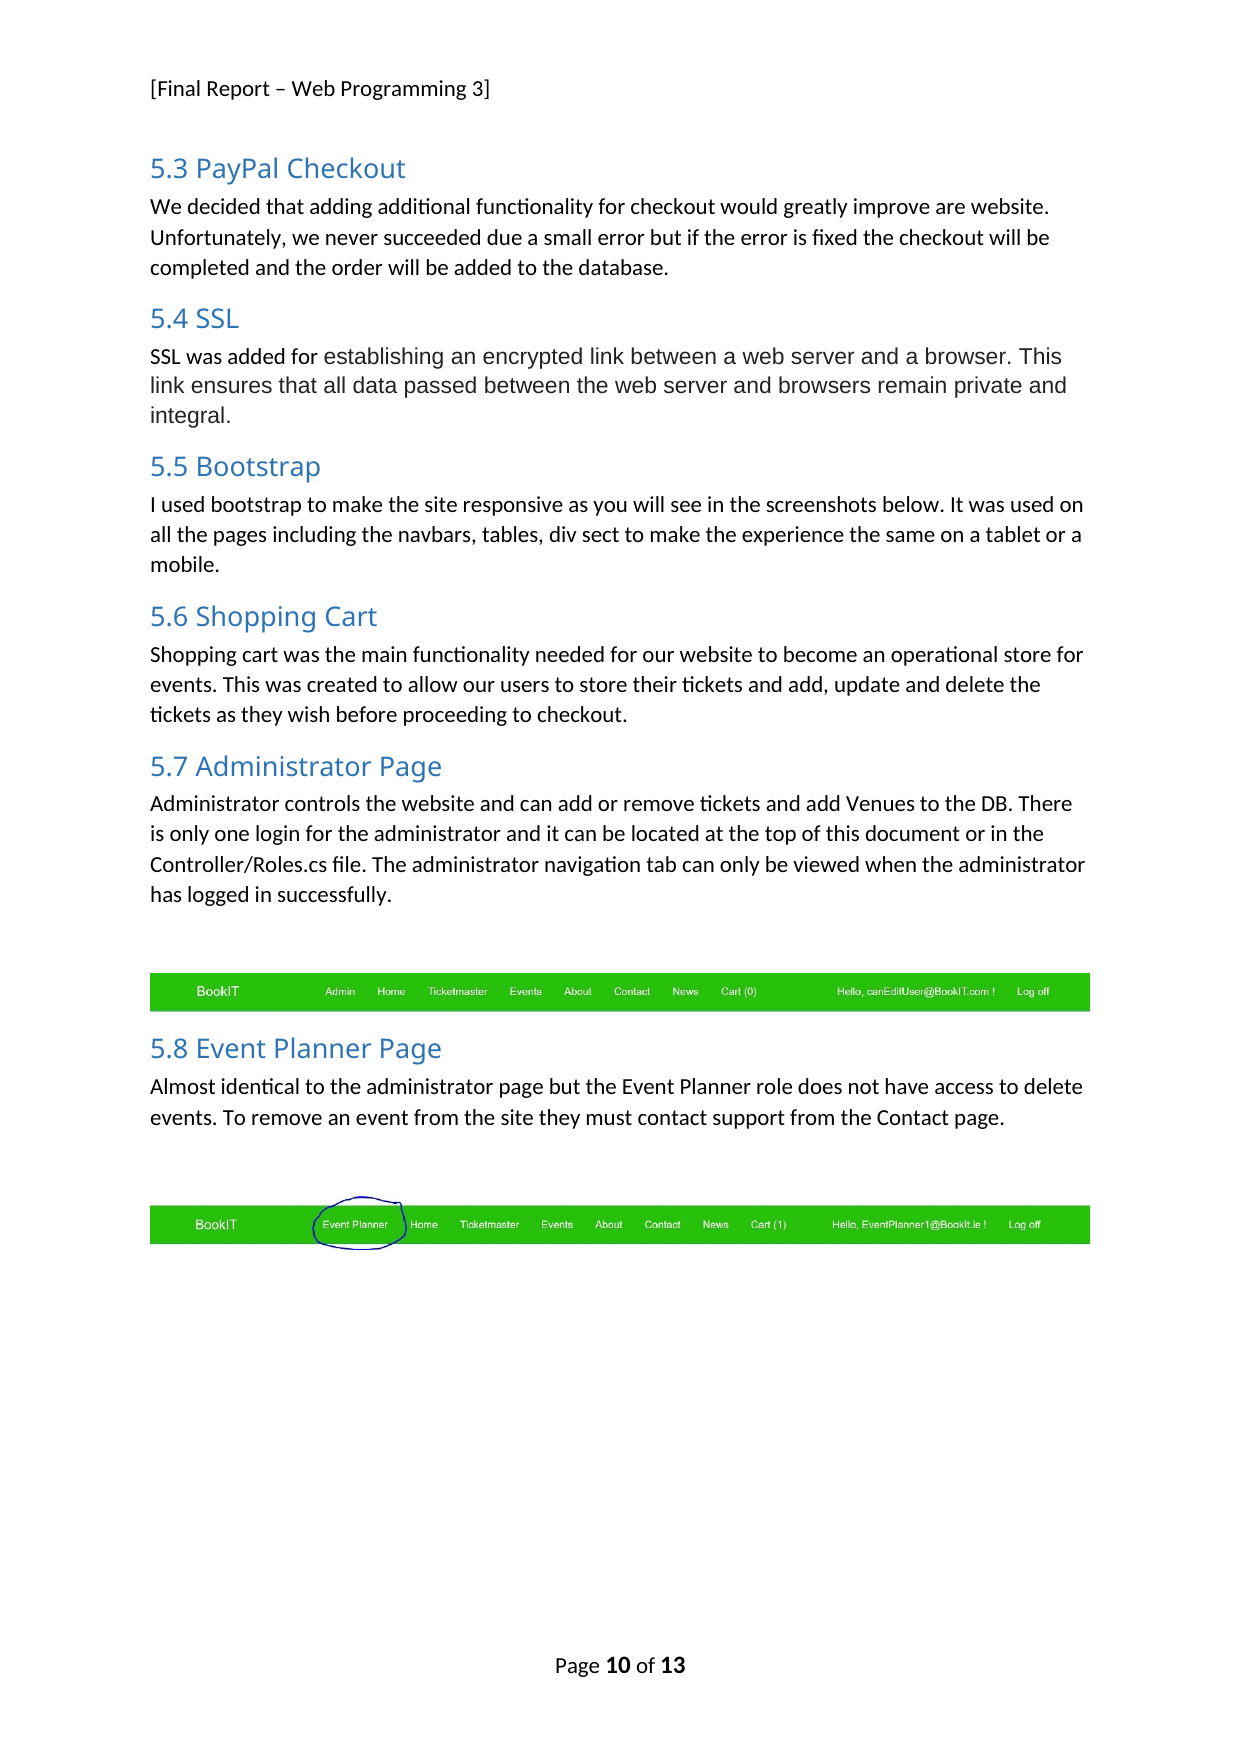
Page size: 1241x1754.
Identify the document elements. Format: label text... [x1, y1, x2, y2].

subtitle Shopping Cart [150, 597, 1090, 634]
subtitle Administrator Page [150, 747, 1090, 784]
subtitle Event Planner Page [150, 1030, 1090, 1067]
subtitle PayPal Checkout [150, 150, 1090, 187]
text Almost identical to the administrator page but the Event Planner role does not have access to delete events. To remove an event from the site they must contact support from the Contact page. [150, 1072, 1090, 1131]
text We decided that adding additional functionality for checkout would greatly improve are website. Unfortunately, we never succeeded due a small error but if the error is fixed the checkout will be completed and the order will be added to the database. [150, 192, 1090, 281]
text Administrator controls the website and can add or remove tickets and add Venues to the DB. There is only one login for the administrator and it can be located at the top of this document or in the Controller/Roles.cs file. The administrator navigation tab can only be viewed when the administrator has logged in successfully. [150, 789, 1090, 908]
text SSL was added for establishing an encrypted link between a web server and a browser. This link ensures that all data passed between the web server and browsers remain private and integral. [150, 342, 1090, 429]
picture [150, 973, 1091, 1012]
subtitle Bootstrap [150, 448, 1090, 484]
picture [150, 1196, 1091, 1250]
subtitle SSL [150, 300, 1090, 337]
text Shopping cart was the main functionality needed for our website to become an operational store for events. This was created to allow our users to store their tickets and add, update and delete the tickets as they wish before proceeding to checkout. [150, 640, 1090, 728]
text I used bootstrap to make the site responsive as you will see in the screenshots below. It was used on all the pages including the navbars, tables, div sect to make the experience the same on a tablet or a mobile. [150, 490, 1090, 578]
